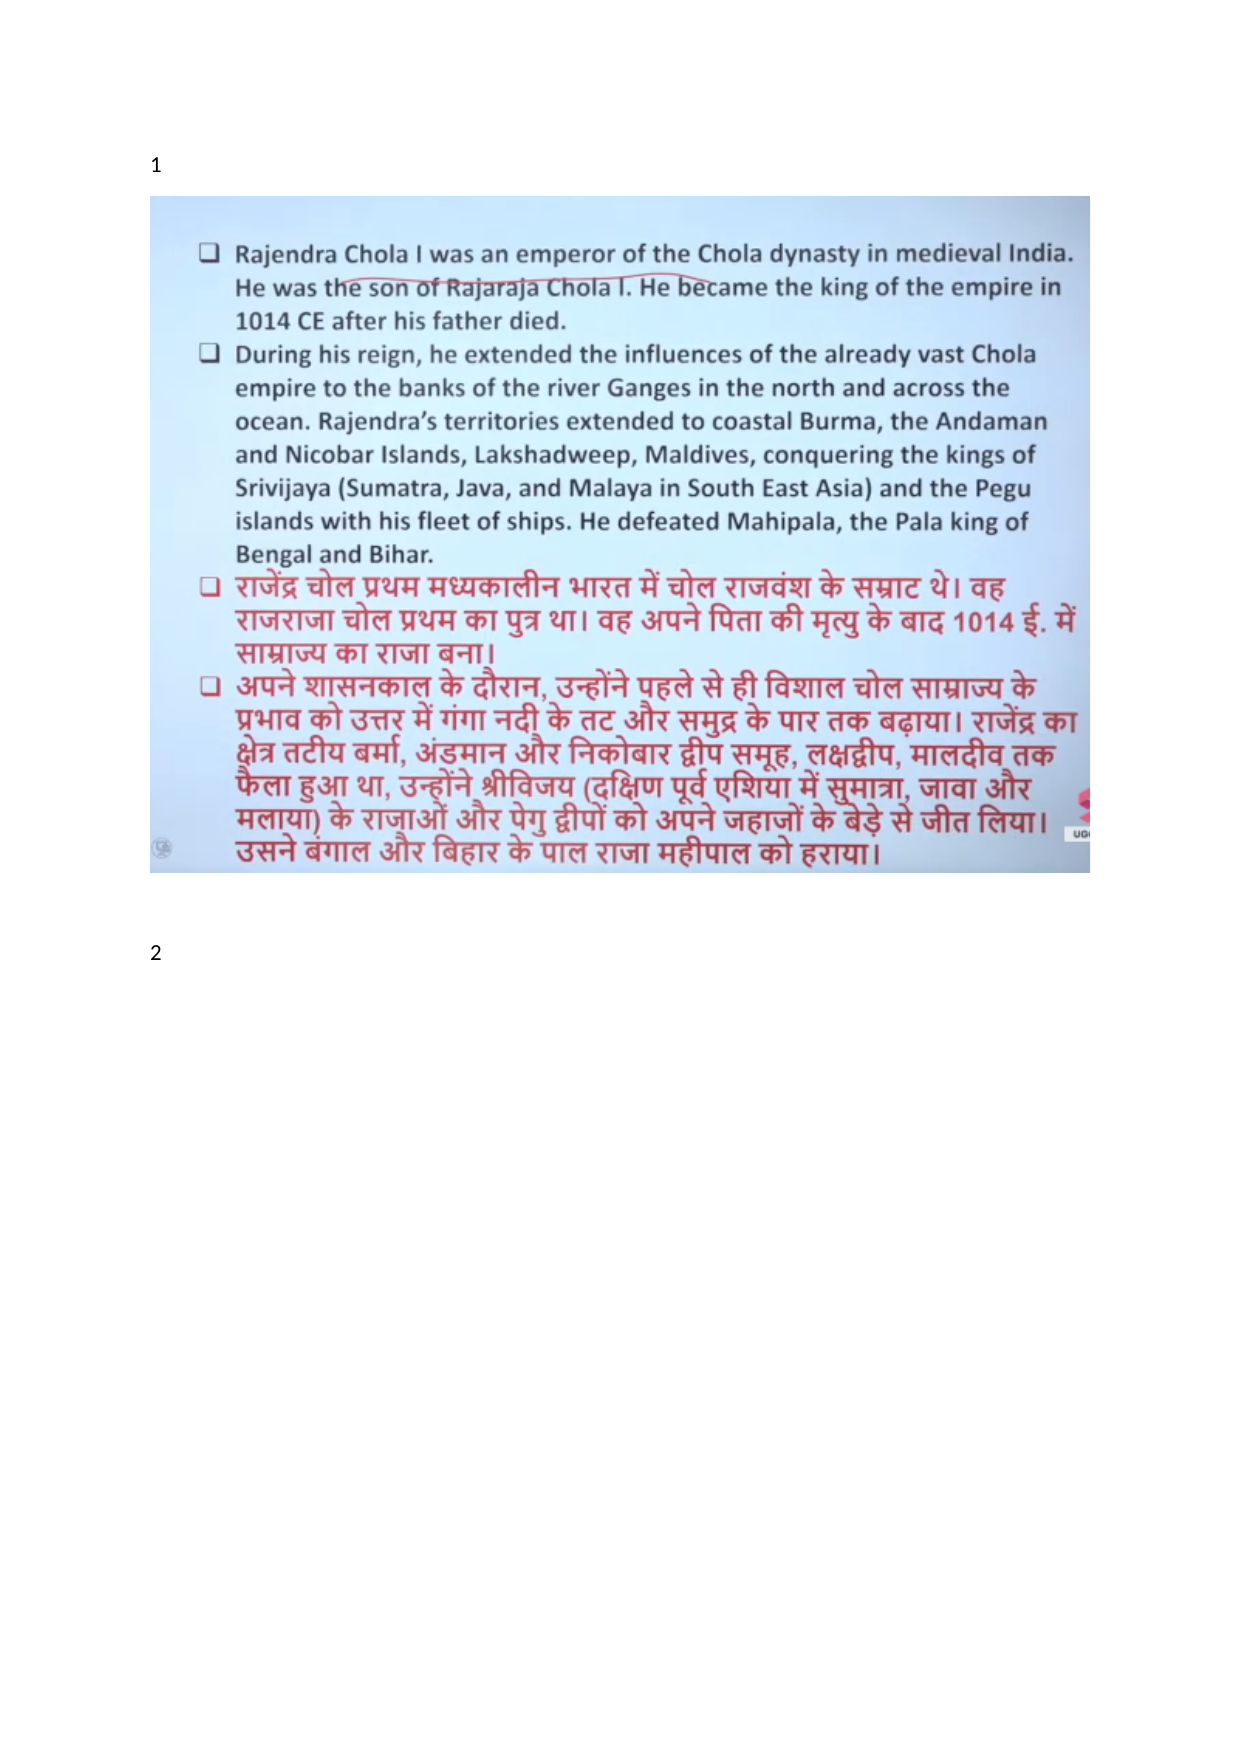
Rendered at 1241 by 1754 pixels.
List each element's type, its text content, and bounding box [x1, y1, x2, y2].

text 1 [150, 150, 1090, 178]
text 2 [150, 938, 1090, 966]
picture [150, 196, 1091, 873]
